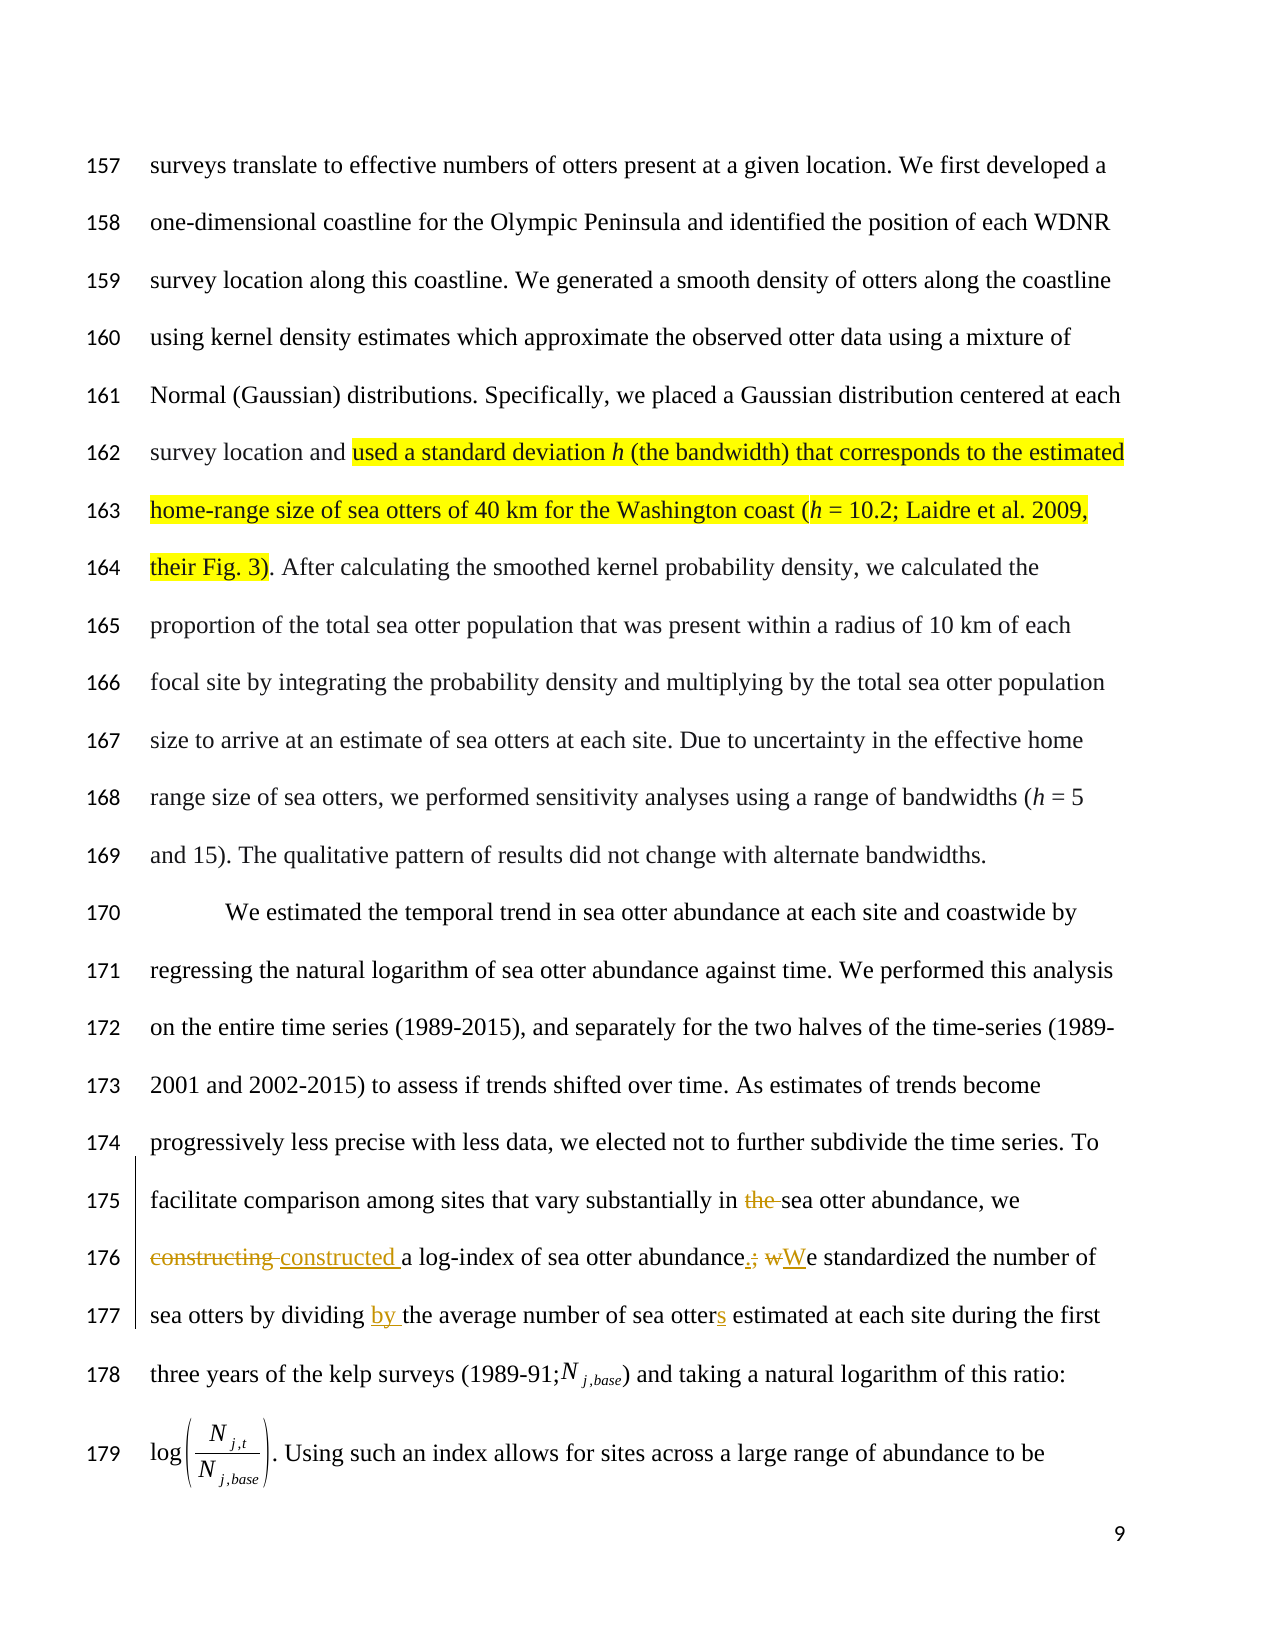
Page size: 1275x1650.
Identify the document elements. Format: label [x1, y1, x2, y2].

text [150, 897, 1125, 1490]
text [150, 150, 1125, 869]
